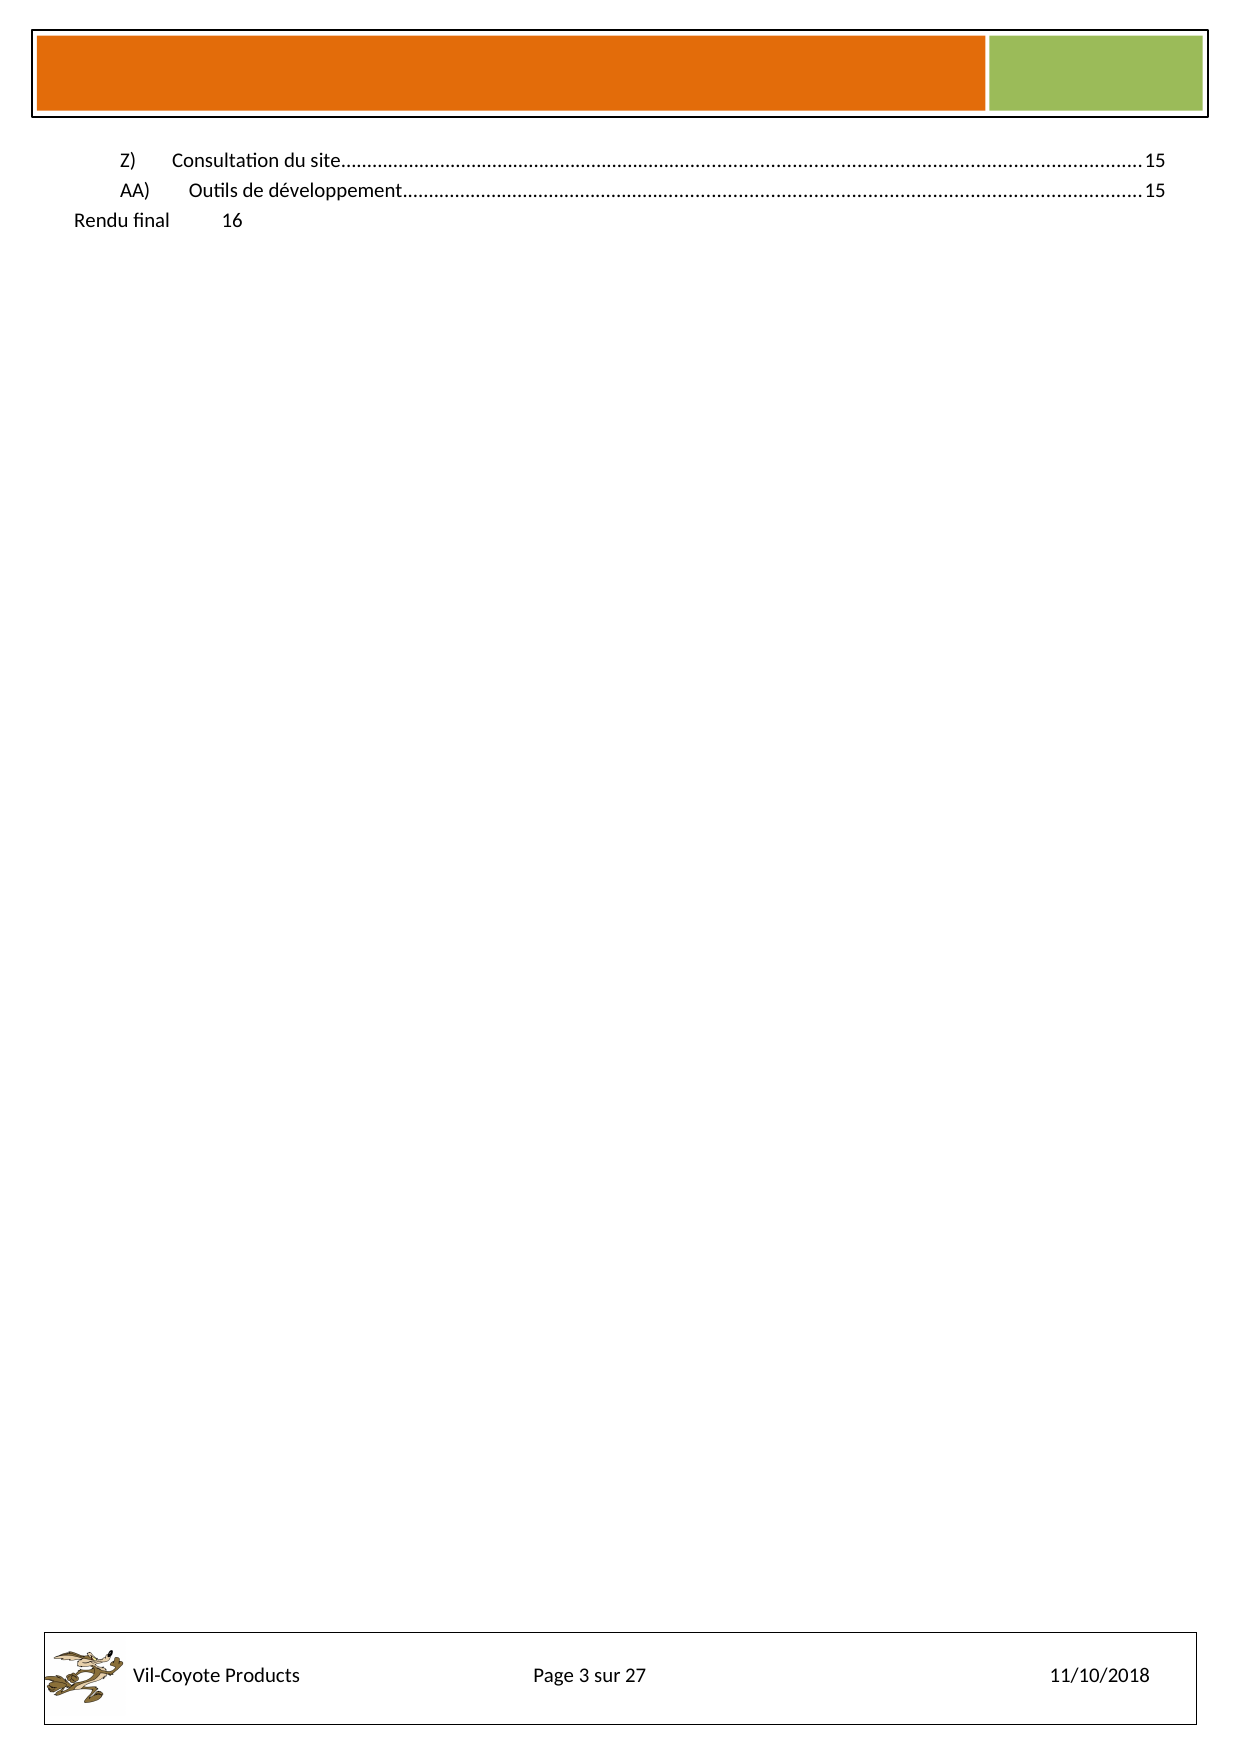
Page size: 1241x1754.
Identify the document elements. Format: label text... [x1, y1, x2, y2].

text AA) Outils de développement 15 [120, 177, 1167, 203]
text Rendu final 16 [74, 207, 1167, 232]
text Z) Consultation du site 15 [120, 148, 1167, 173]
picture [45, 1636, 126, 1716]
